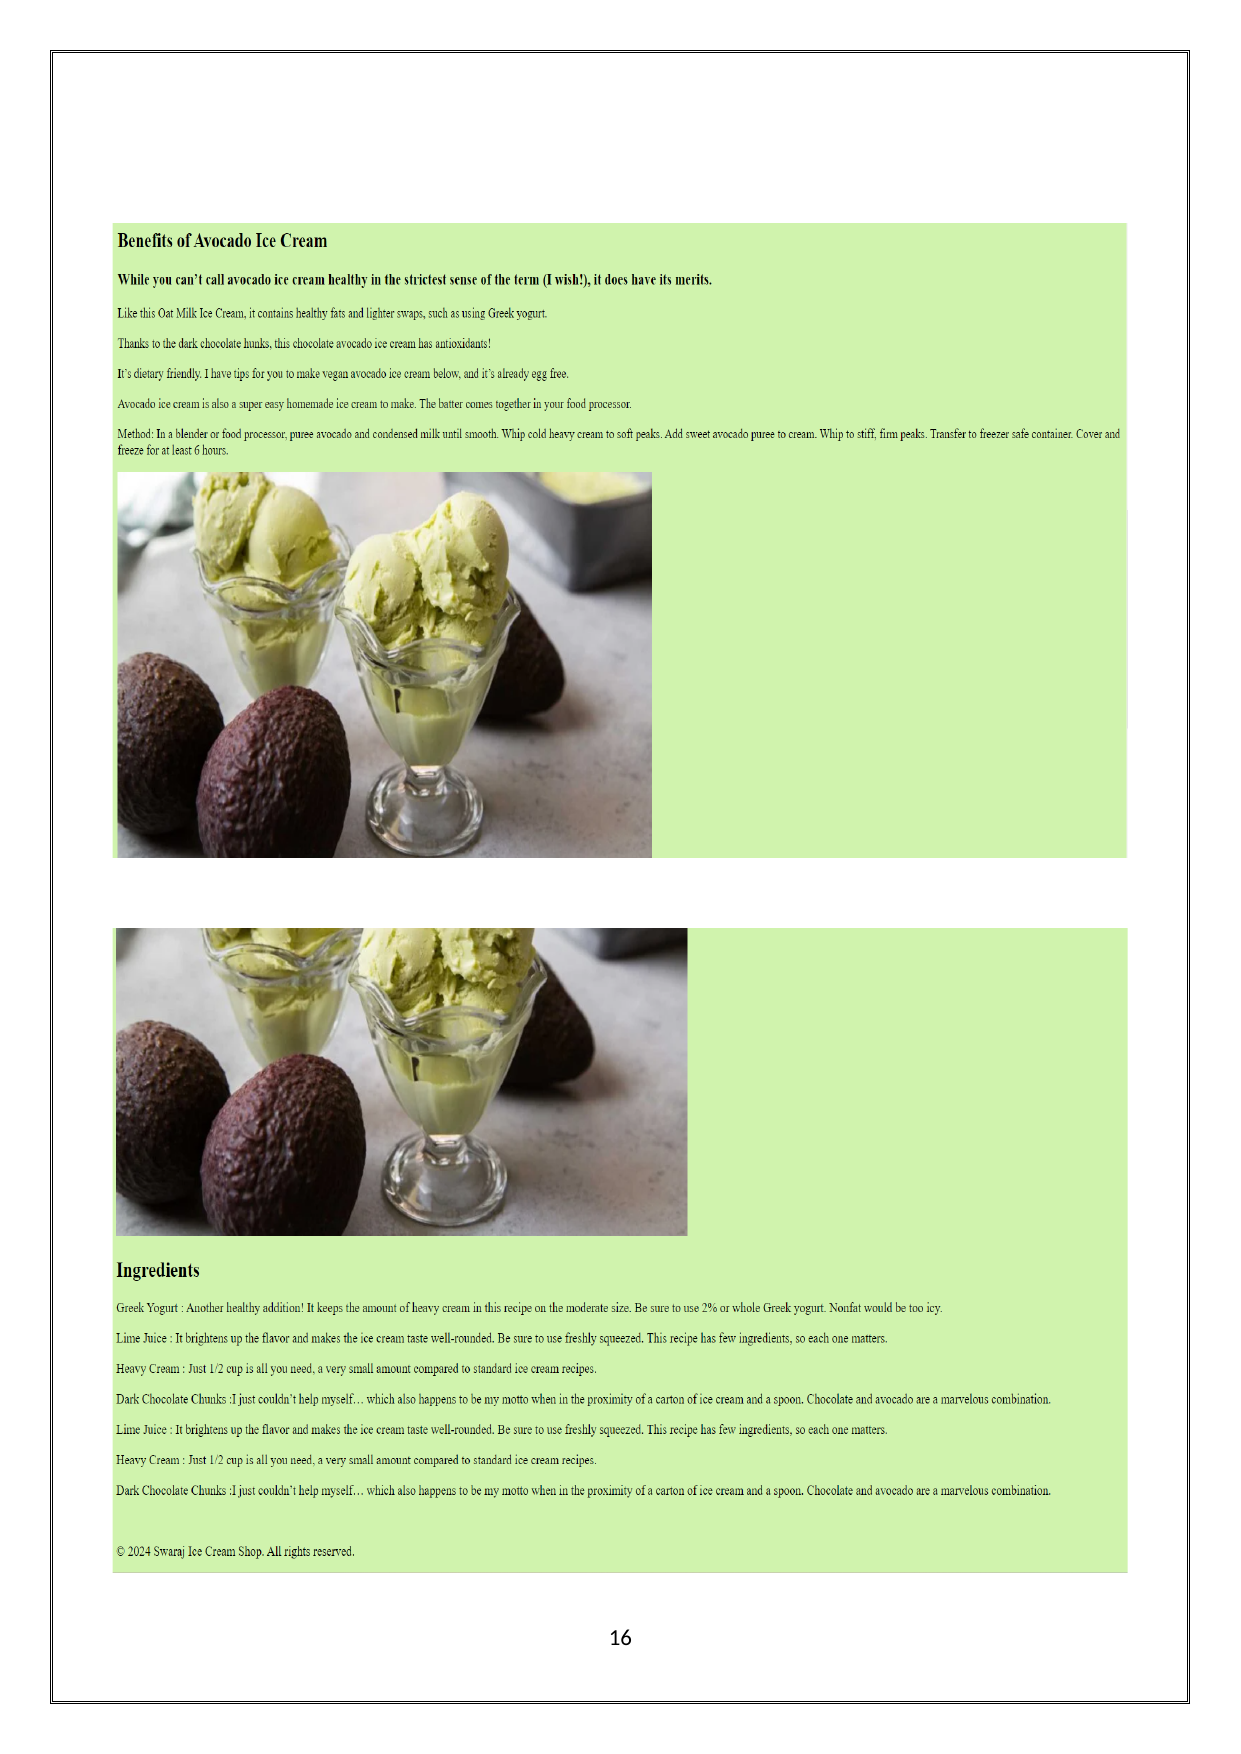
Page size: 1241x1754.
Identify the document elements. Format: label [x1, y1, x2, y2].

picture [112, 223, 1128, 858]
picture [112, 928, 1128, 1573]
